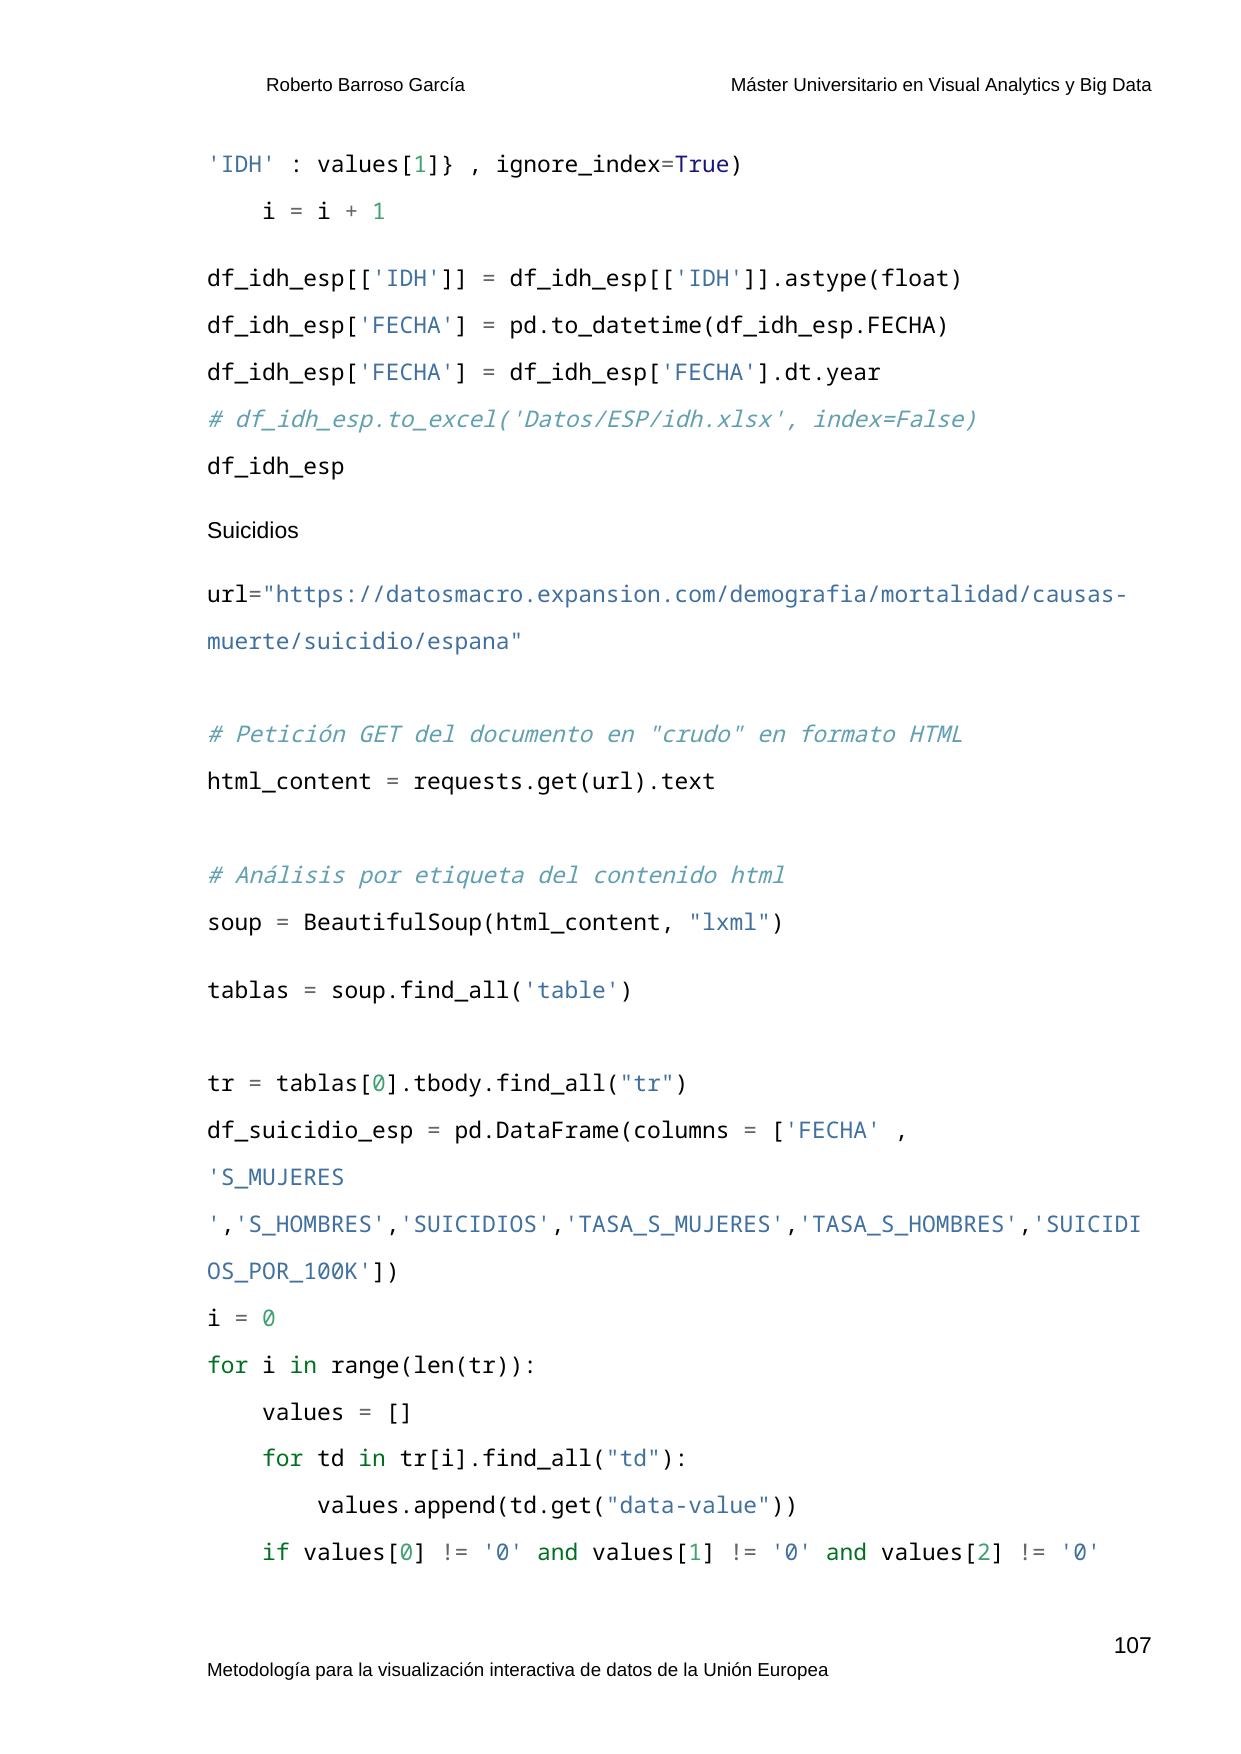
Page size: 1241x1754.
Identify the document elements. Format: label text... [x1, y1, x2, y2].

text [207, 974, 1152, 1567]
text Suicidios [207, 517, 1152, 544]
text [207, 148, 1152, 226]
text df_idh_esp[['IDH']] = df_idh_esp[['IDH']].astype(float) df_idh_esp['FECHA'] = pd.to_datetime(df_idh_esp.FECHA) df_idh_esp['FECHA'] = df_idh_esp['FECHA'].dt.year # df_idh_esp.to_excel('Datos/ESP/idh.xlsx', index=False) df_idh_esp [207, 262, 1152, 481]
text url="https://datosmacro.expansion.com/demografia/mortalidad/causas-muerte/suicidio/espana" # Petición GET del documento en "crudo" en formato HTML html_content = requests.get(url).text # Análisis por etiqueta del contenido html soup = BeautifulSoup(html_content, "lxml") [207, 578, 1152, 937]
